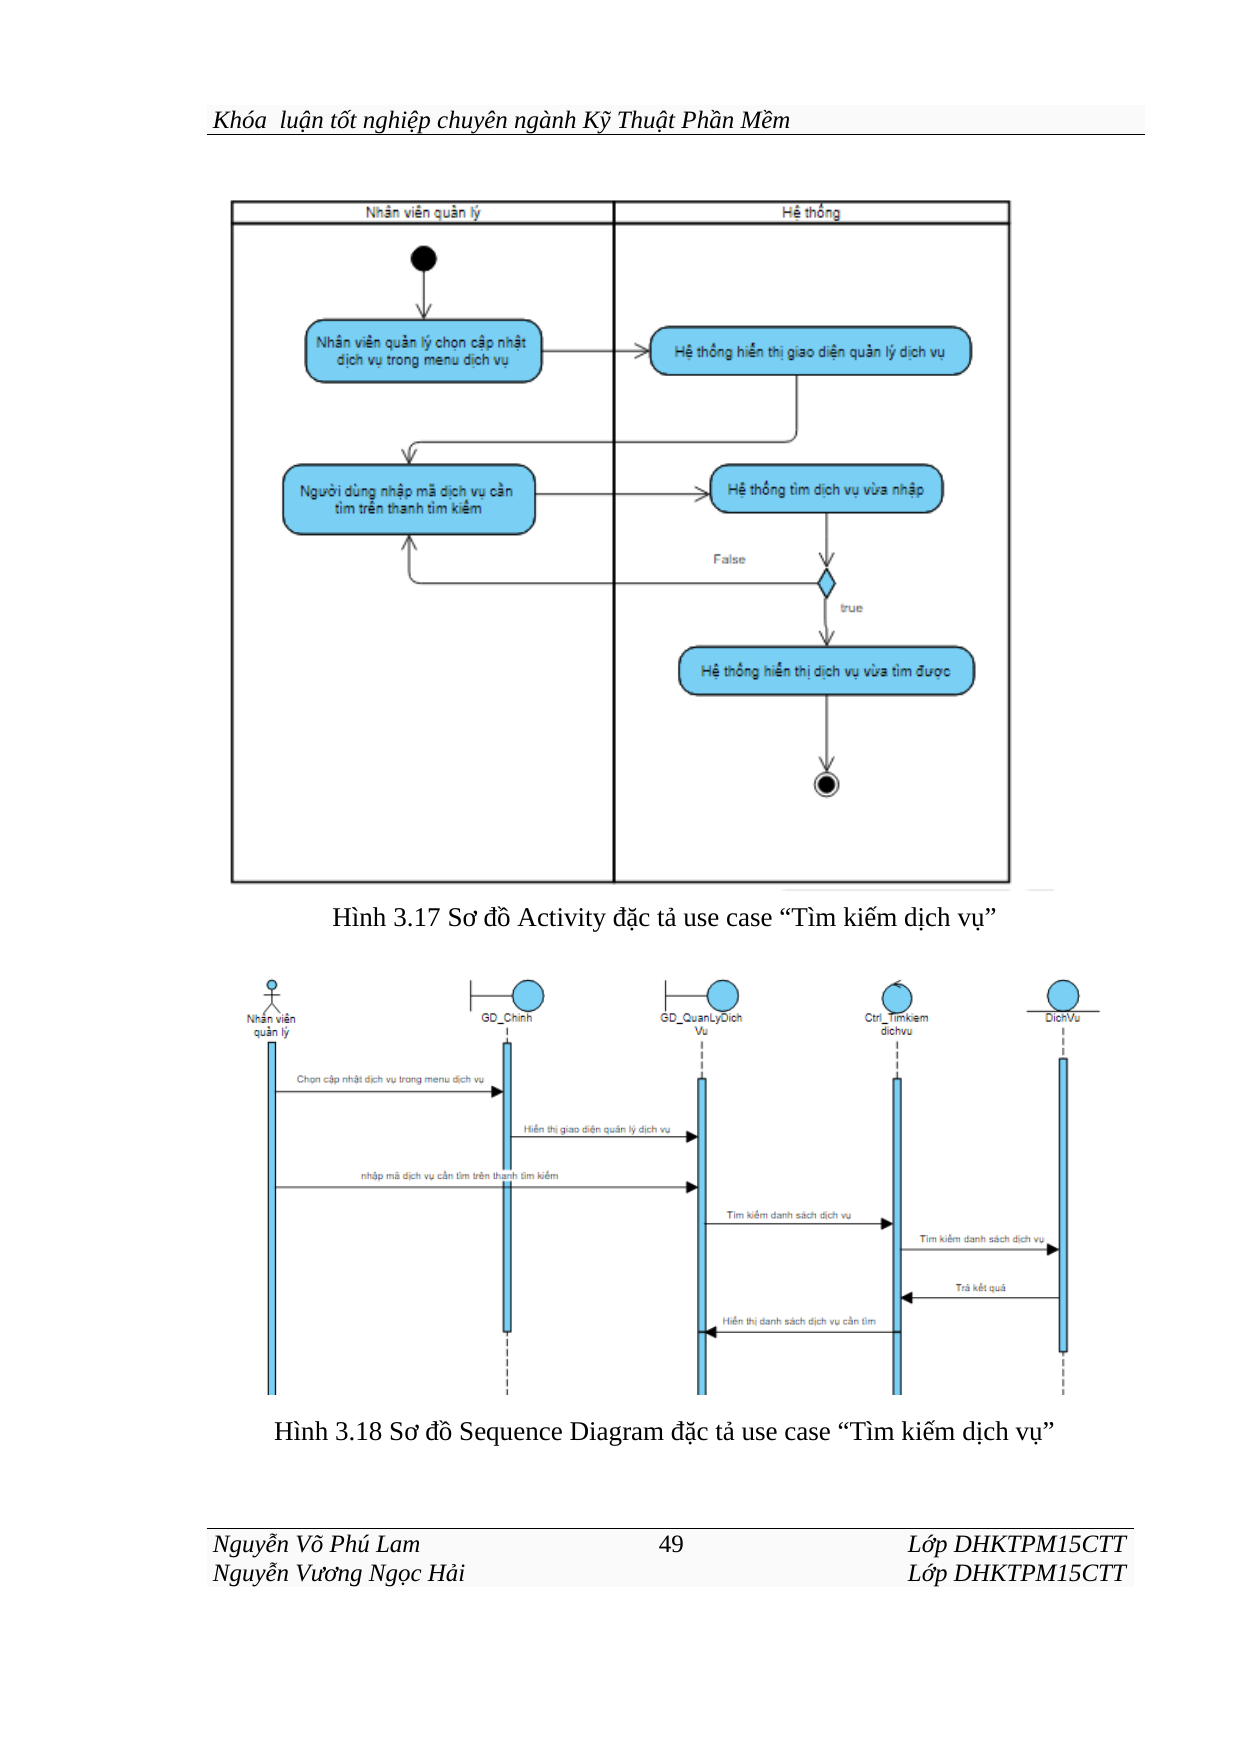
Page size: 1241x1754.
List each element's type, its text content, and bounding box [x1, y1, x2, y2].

picture [206, 197, 1054, 891]
picture [206, 956, 1123, 1395]
